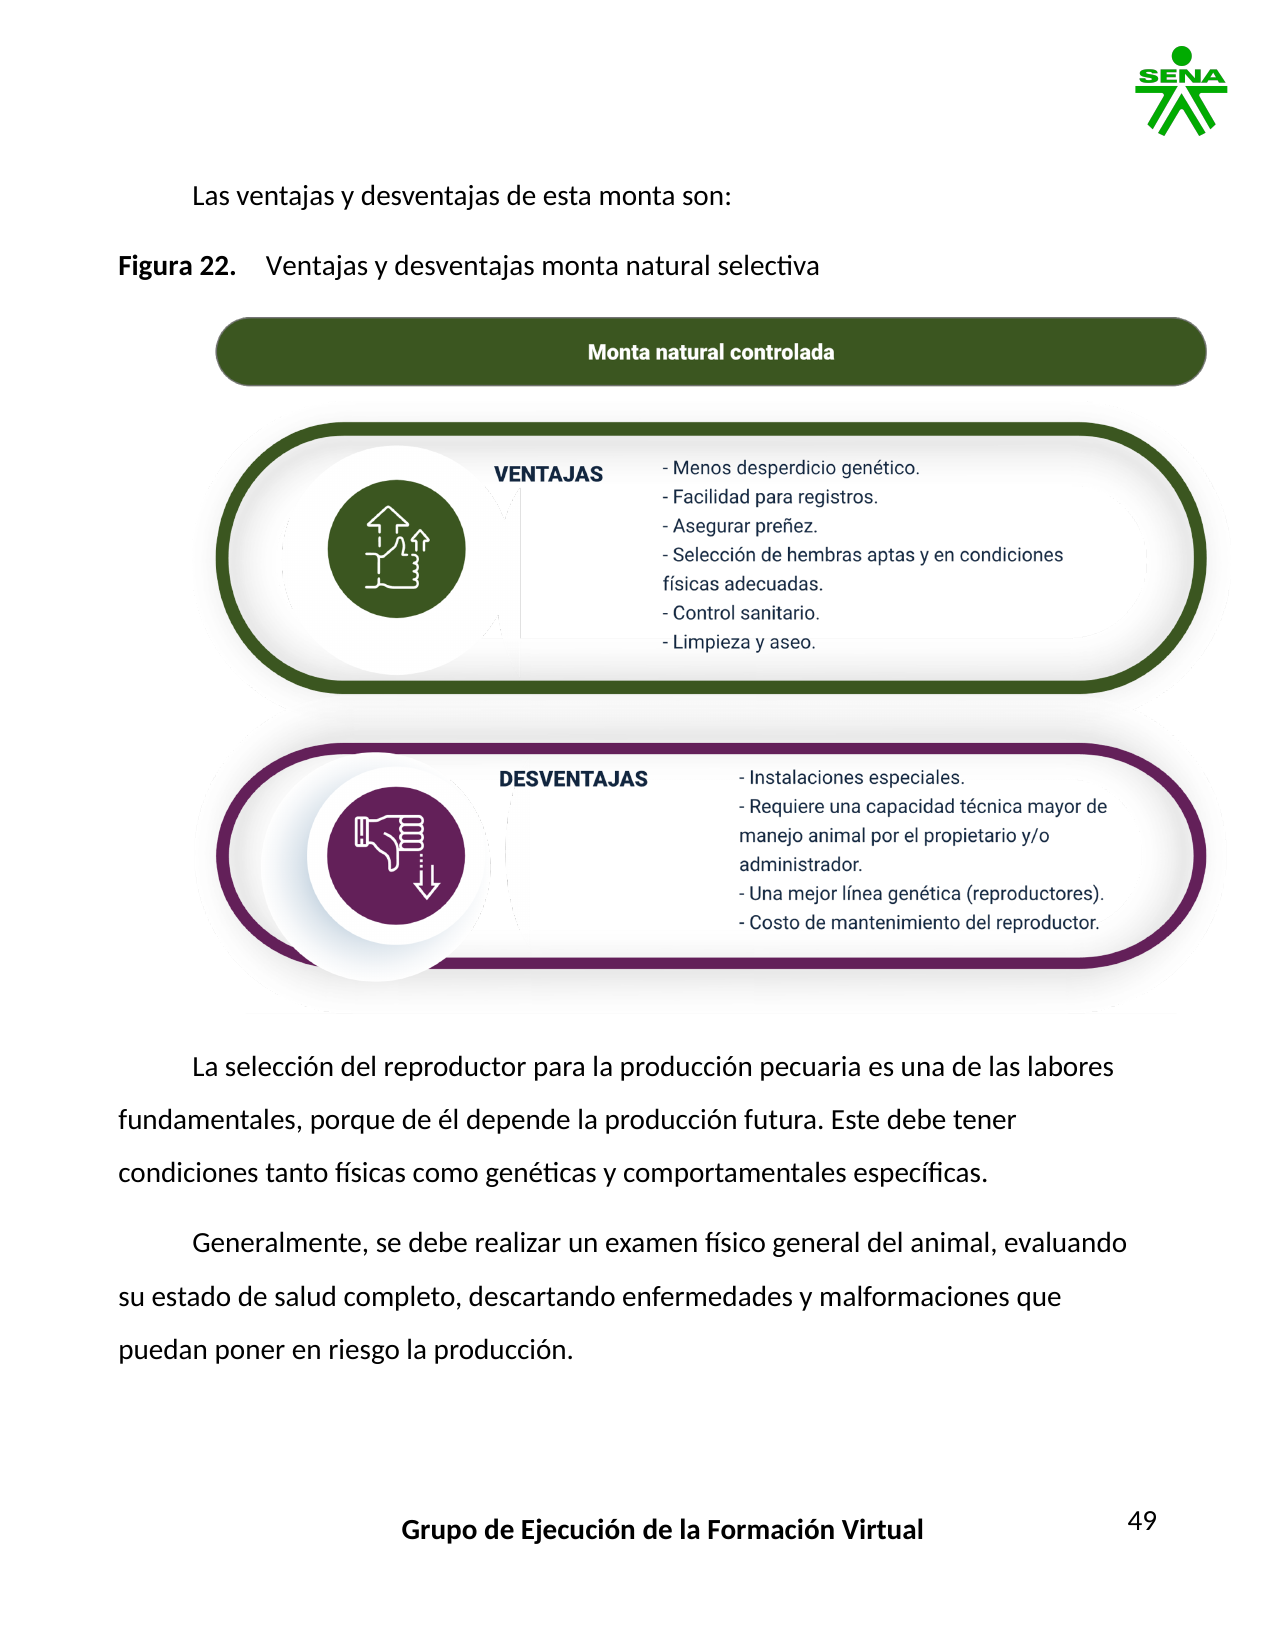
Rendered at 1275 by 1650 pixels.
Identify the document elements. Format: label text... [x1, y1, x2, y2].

picture [192, 317, 1231, 1014]
text Ventajas y desventajas monta natural selectiva [118, 247, 1157, 283]
picture [1135, 46, 1228, 136]
text La selección del reproductor para la producción pecuaria es una de las labores fundamentales, porque de él depende la producción futura. Este debe tener condiciones tanto físicas como genéticas y comportamentales específicas. [118, 1048, 1157, 1190]
text Las ventajas y desventajas de esta monta son: [118, 177, 1157, 213]
text Generalmente, se debe realizar un examen físico general del animal, evaluando su estado de salud completo, descartando enfermedades y malformaciones que puedan poner en riesgo la producción. [118, 1224, 1157, 1367]
